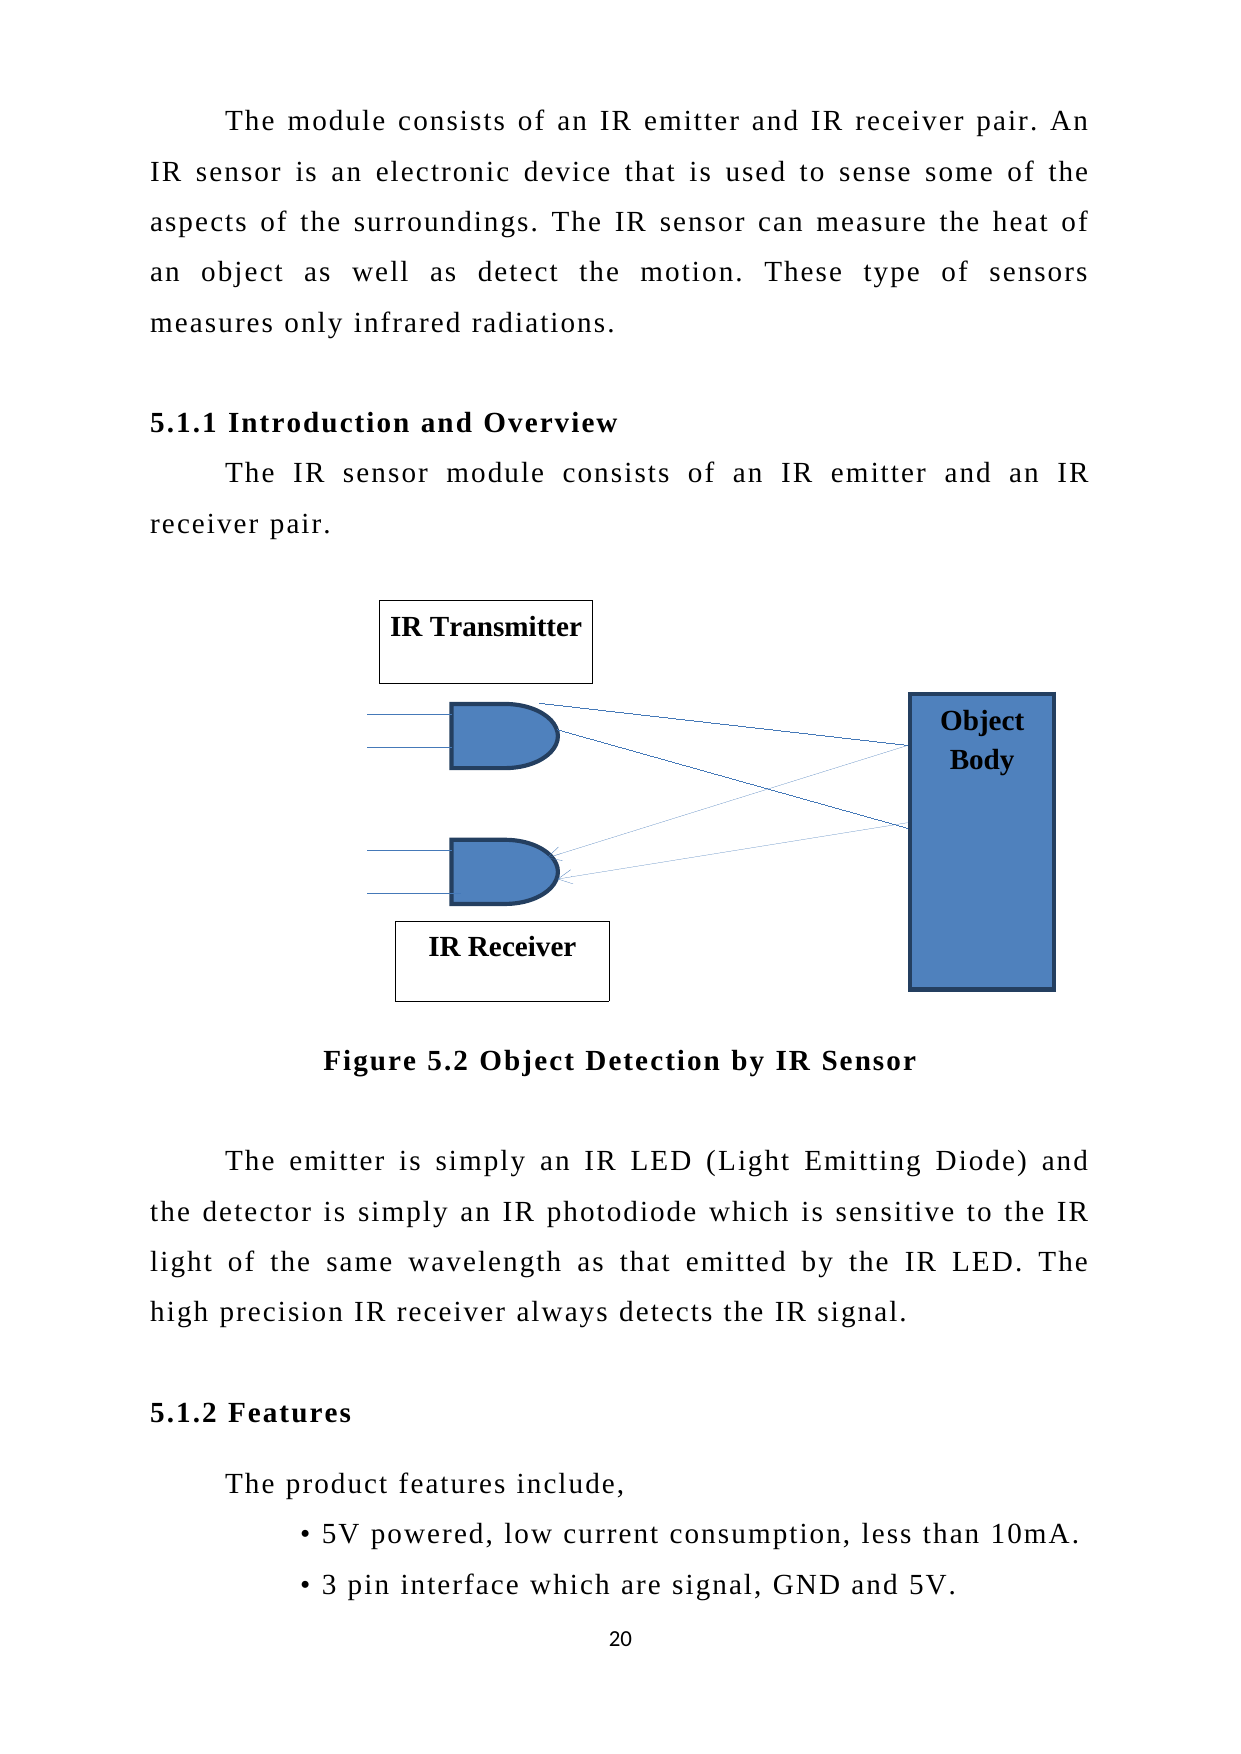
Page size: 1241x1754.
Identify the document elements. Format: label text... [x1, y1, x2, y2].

text The product features include, [150, 1466, 1090, 1500]
text 5.1.2 Features [150, 1395, 1090, 1428]
text The module consists of an IR emitter and IR receiver pair. An IR sensor is an electronic device that is used to sense some of the aspects of the surroundings. The IR sensor can measure the heat of an object as well as detect the motion. These type of sensors measures only infrared radiations. [150, 103, 1090, 338]
text • 3 pin interface which are signal, GND and 5V. [225, 1567, 1090, 1600]
text The IR sensor module consists of an IR emitter and an IR receiver pair. [150, 456, 1090, 539]
text The emitter is simply an IR LED (Light Emitting Diode) and the detector is simply an IR photodiode which is sensitive to the IR light of the same wavelength as that emitted by the IR LED. The high precision IR receiver always detects the IR signal. [150, 1143, 1090, 1328]
text Figure 5.2 Object Detection by IR Sensor [150, 1043, 1090, 1076]
text • 5V powered, low current consumption, less than 10mA. [225, 1516, 1090, 1550]
text 5.1.1 Introduction and Overview [150, 405, 1090, 439]
